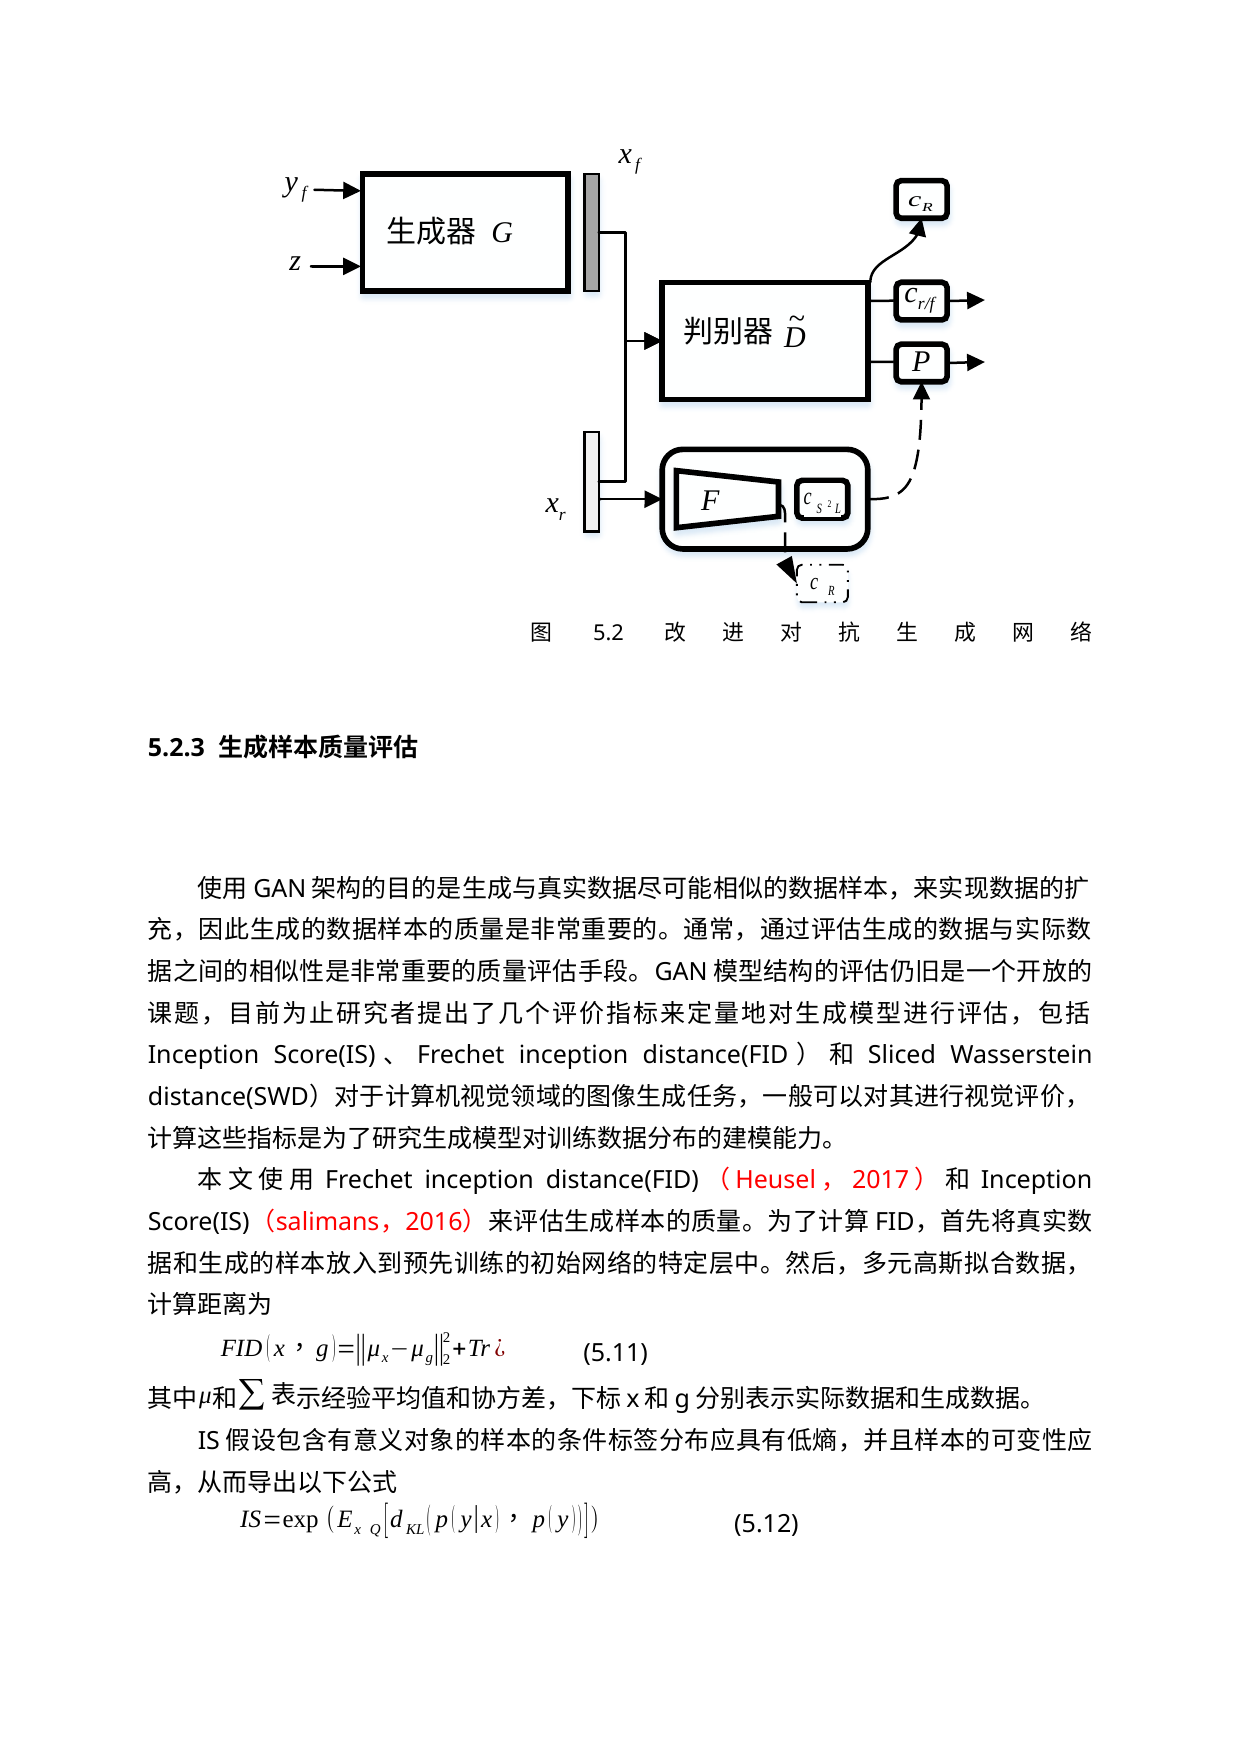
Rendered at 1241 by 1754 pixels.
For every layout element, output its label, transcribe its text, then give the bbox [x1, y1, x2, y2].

text (5.11) [148, 1322, 1092, 1374]
text 其中和示经验平均值和协方差，下标x和g分别表示实际数据和生成数据。 [148, 1374, 1092, 1416]
text 本文使用Frechet inception distance(FID)（Heusel，2017）和Inception Score(IS)（salimans，2016）来评估生成样本的质量。为了计算FID，首先将真实数据和生成的样本放入到预先训练的初始网络的特定层中。然后，多元高斯拟合数据，计算距离为 [148, 1156, 1092, 1322]
text IS假设包含有意义对象的样本的条件标签分布应具有低熵，并且样本的可变性应高，从而导出以下公式 [148, 1416, 1092, 1499]
text 图5.2改进对抗生成网络 [148, 615, 1092, 678]
text (5.12) [148, 1499, 1092, 1541]
text 使用GAN架构的目的是生成与真实数据尽可能相似的数据样本，来实现数据的扩充，因此生成的数据样本的质量是非常重要的。通常，通过评估生成的数据与实际数据之间的相似性是非常重要的质量评估手段。GAN模型结构的评估仍旧是一个开放的课题，目前为止研究者提出了几个评价指标来定量地对生成模型进行评估，包括 Inception Score(IS)、Frechet inception distance(FID）和Sliced Wasserstein distance(SWD）对于计算机视觉领域的图像生成任务，一般可以对其进行视觉评价，计算这些指标是为了研究生成模型对训练数据分布的建模能力。 [148, 864, 1092, 1156]
text 5.2.3 生成样本质量评估 [148, 713, 1092, 778]
